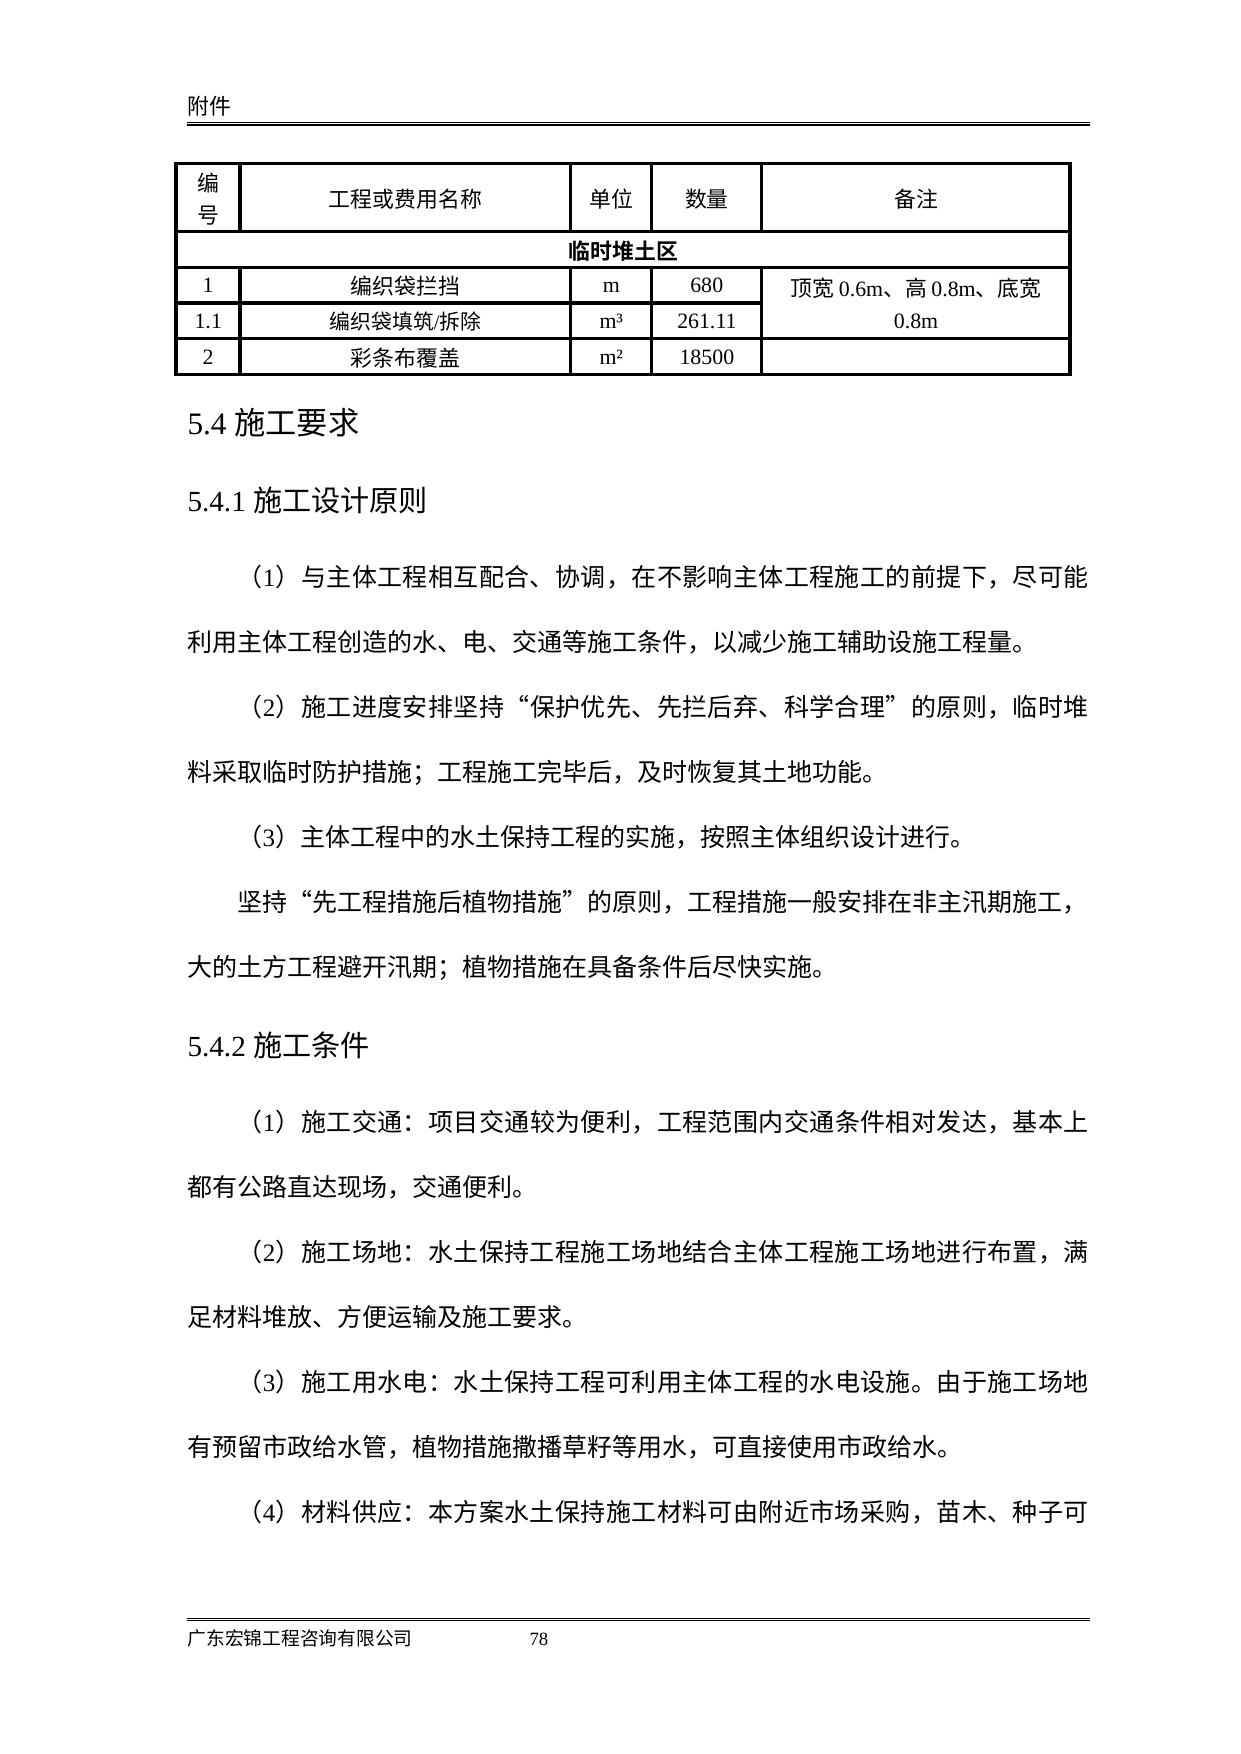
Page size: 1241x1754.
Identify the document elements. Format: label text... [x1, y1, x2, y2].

table_cell 261.11 [653, 305, 760, 337]
table_cell 临时堆土区 [178, 233, 1068, 266]
table_cell 编织袋拦挡 [242, 269, 569, 301]
table_cell 2 [178, 340, 238, 373]
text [187, 1478, 1090, 1543]
text （2）施工场地：水土保持工程施工场地结合主体工程施工场地进行布置，满足材料堆放、方便运输及施工要求。 [187, 1218, 1090, 1348]
table_header 编号 [178, 165, 238, 230]
table_cell 1 [178, 269, 238, 301]
table_header 单位 [572, 165, 650, 230]
table_cell m³ [572, 305, 650, 337]
text （3）施工用水电：水土保持工程可利用主体工程的水电设施。由于施工场地有预留市政给水管，植物措施撒播草籽等用水，可直接使用市政给水。 [187, 1348, 1090, 1478]
text （3）主体工程中的水土保持工程的实施，按照主体组织设计进行。 [187, 803, 1090, 868]
table_cell m [572, 269, 650, 301]
subtitle 5.4.1 施工设计原则 [187, 466, 1090, 531]
text 坚持“先工程措施后植物措施”的原则，工程措施一般安排在非主汛期施工，大的土方工程避开汛期；植物措施在具备条件后尽快实施。 [187, 868, 1090, 998]
subtitle 5.4.2 施工条件 [187, 1011, 1090, 1076]
subtitle 5.4 施工要求 [187, 388, 1090, 453]
table_header 数量 [653, 165, 760, 230]
text （2）施工进度安排坚持“保护优先、先拦后弃、科学合理”的原则，临时堆料采取临时防护措施；工程施工完毕后，及时恢复其土地功能。 [187, 673, 1090, 803]
table_cell 编织袋填筑/拆除 [242, 305, 569, 337]
table_cell 顶宽0.6m、高0.8m、底宽0.8m [763, 269, 1068, 337]
text （1）与主体工程相互配合、协调，在不影响主体工程施工的前提下，尽可能利用主体工程创造的水、电、交通等施工条件，以减少施工辅助设施工程量。 [187, 543, 1090, 673]
table_header 备注 [763, 165, 1068, 230]
table_cell 18500 [653, 340, 760, 373]
table_cell 680 [653, 269, 760, 301]
table_header 工程或费用名称 [242, 165, 569, 230]
table_cell 1.1 [178, 305, 238, 337]
table_cell [763, 340, 1068, 373]
text （1）施工交通：项目交通较为便利，工程范围内交通条件相对发达，基本上都有公路直达现场，交通便利。 [187, 1088, 1090, 1218]
table_cell 彩条布覆盖 [242, 340, 569, 373]
table_cell m² [572, 340, 650, 373]
